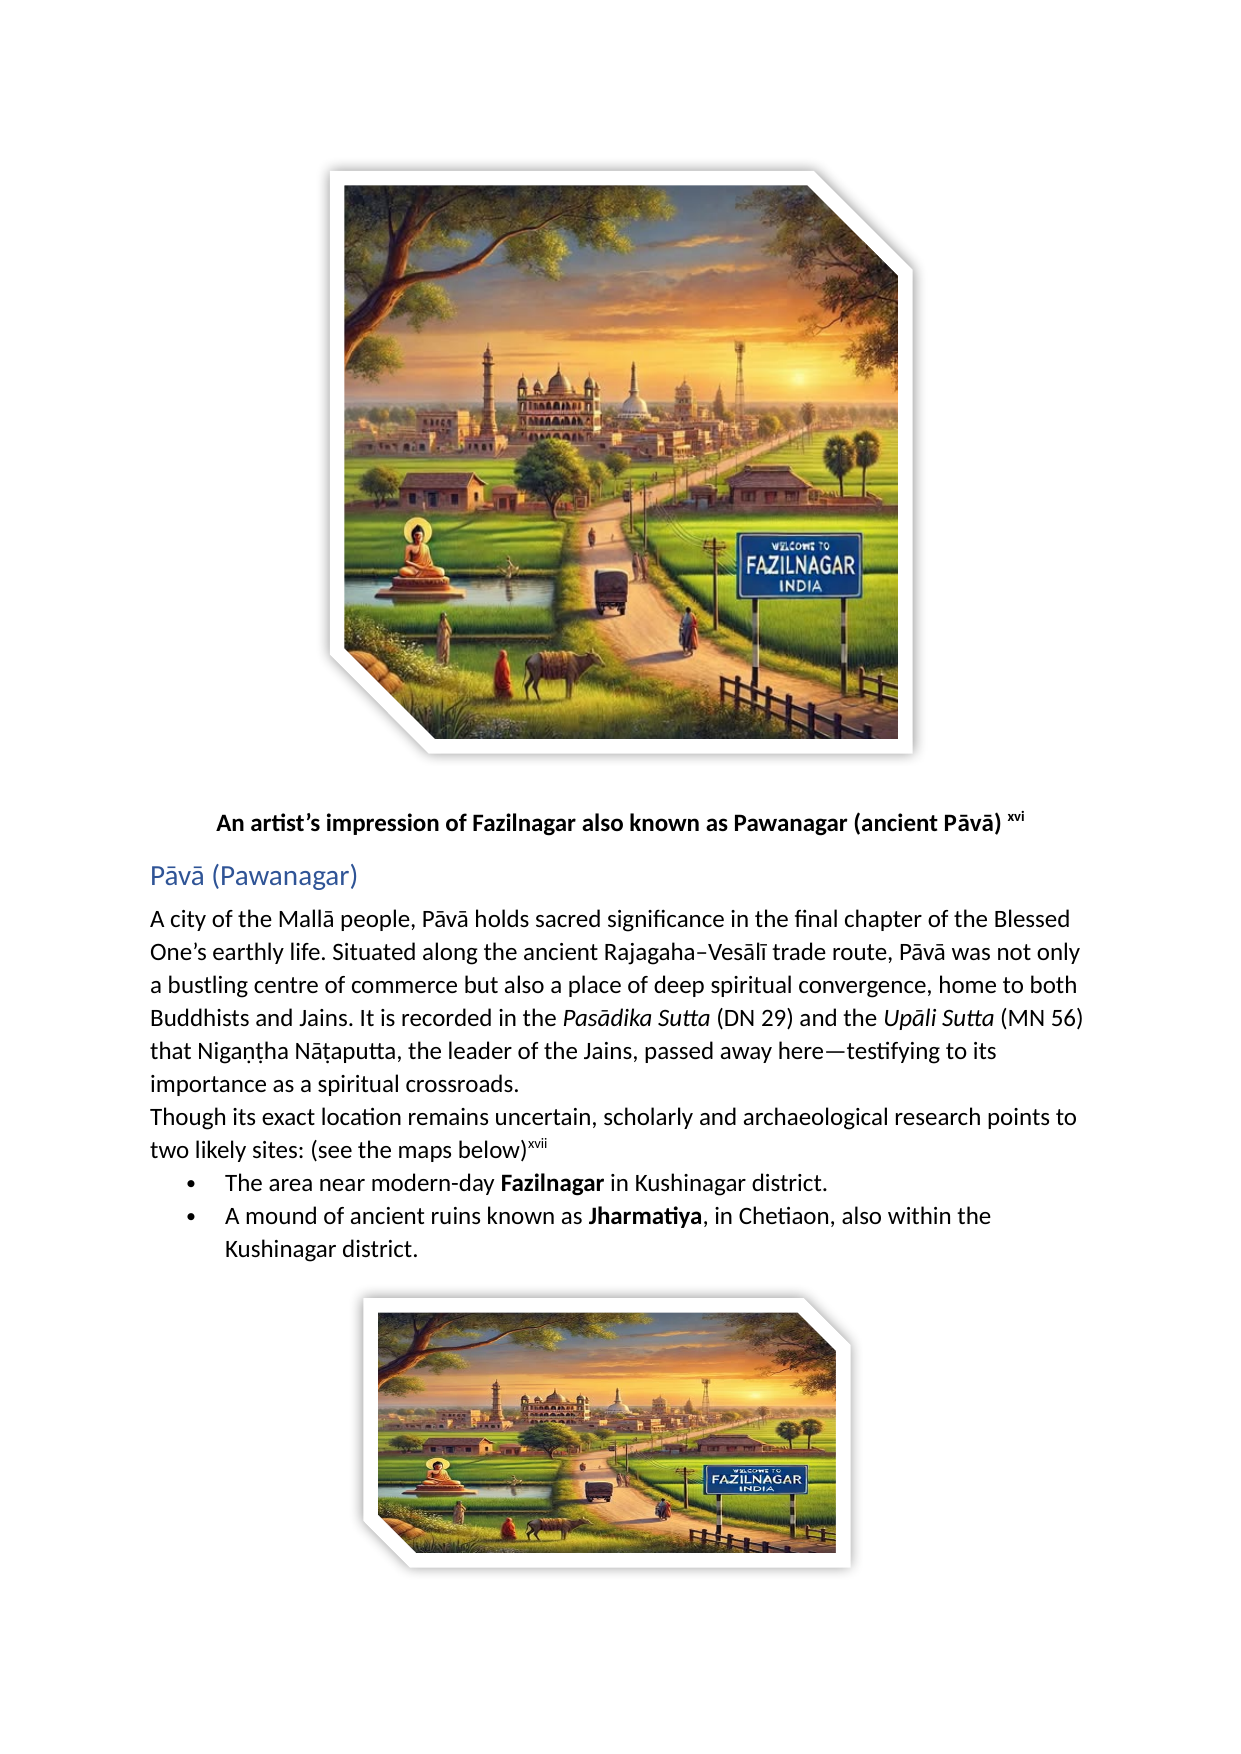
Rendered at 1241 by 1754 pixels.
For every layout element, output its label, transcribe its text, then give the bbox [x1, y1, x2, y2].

picture [378, 1313, 835, 1553]
list A mound of ancient ruins known as Jharmatiya, in Chetiaon, also within the Kushinagar district. [187, 1200, 1090, 1263]
text Though its exact location remains uncertain, scholarly and archaeological research points to two likely sites: (see the maps below) [150, 1101, 1090, 1164]
list The area near modern-day Fazilnagar in Kushinagar district. [187, 1167, 1090, 1197]
text A city of the Mallā people, Pāvā holds sacred significance in the final chapter of the Blessed One’s earthly life. Situated along the ancient Rajagaha–Vesālī trade route, Pāvā was not only a bustling centre of commerce but also a place of deep spiritual convergence, home to both Buddhists and Jains. It is recorded in the Pasādika Sutta (DN 29) and the Upāli Sutta (MN 56) that Nigaṇṭha Nāṭaputta, the leader of the Jains, passed away here—testifying to its importance as a spiritual crossroads. [150, 903, 1090, 1099]
text An artist’s impression of Fazilnagar also known as Pawanagar (ancient Pāvā) [150, 807, 1090, 838]
picture [345, 186, 898, 739]
subtitle Pāvā (Pawanagar) [150, 857, 1090, 892]
